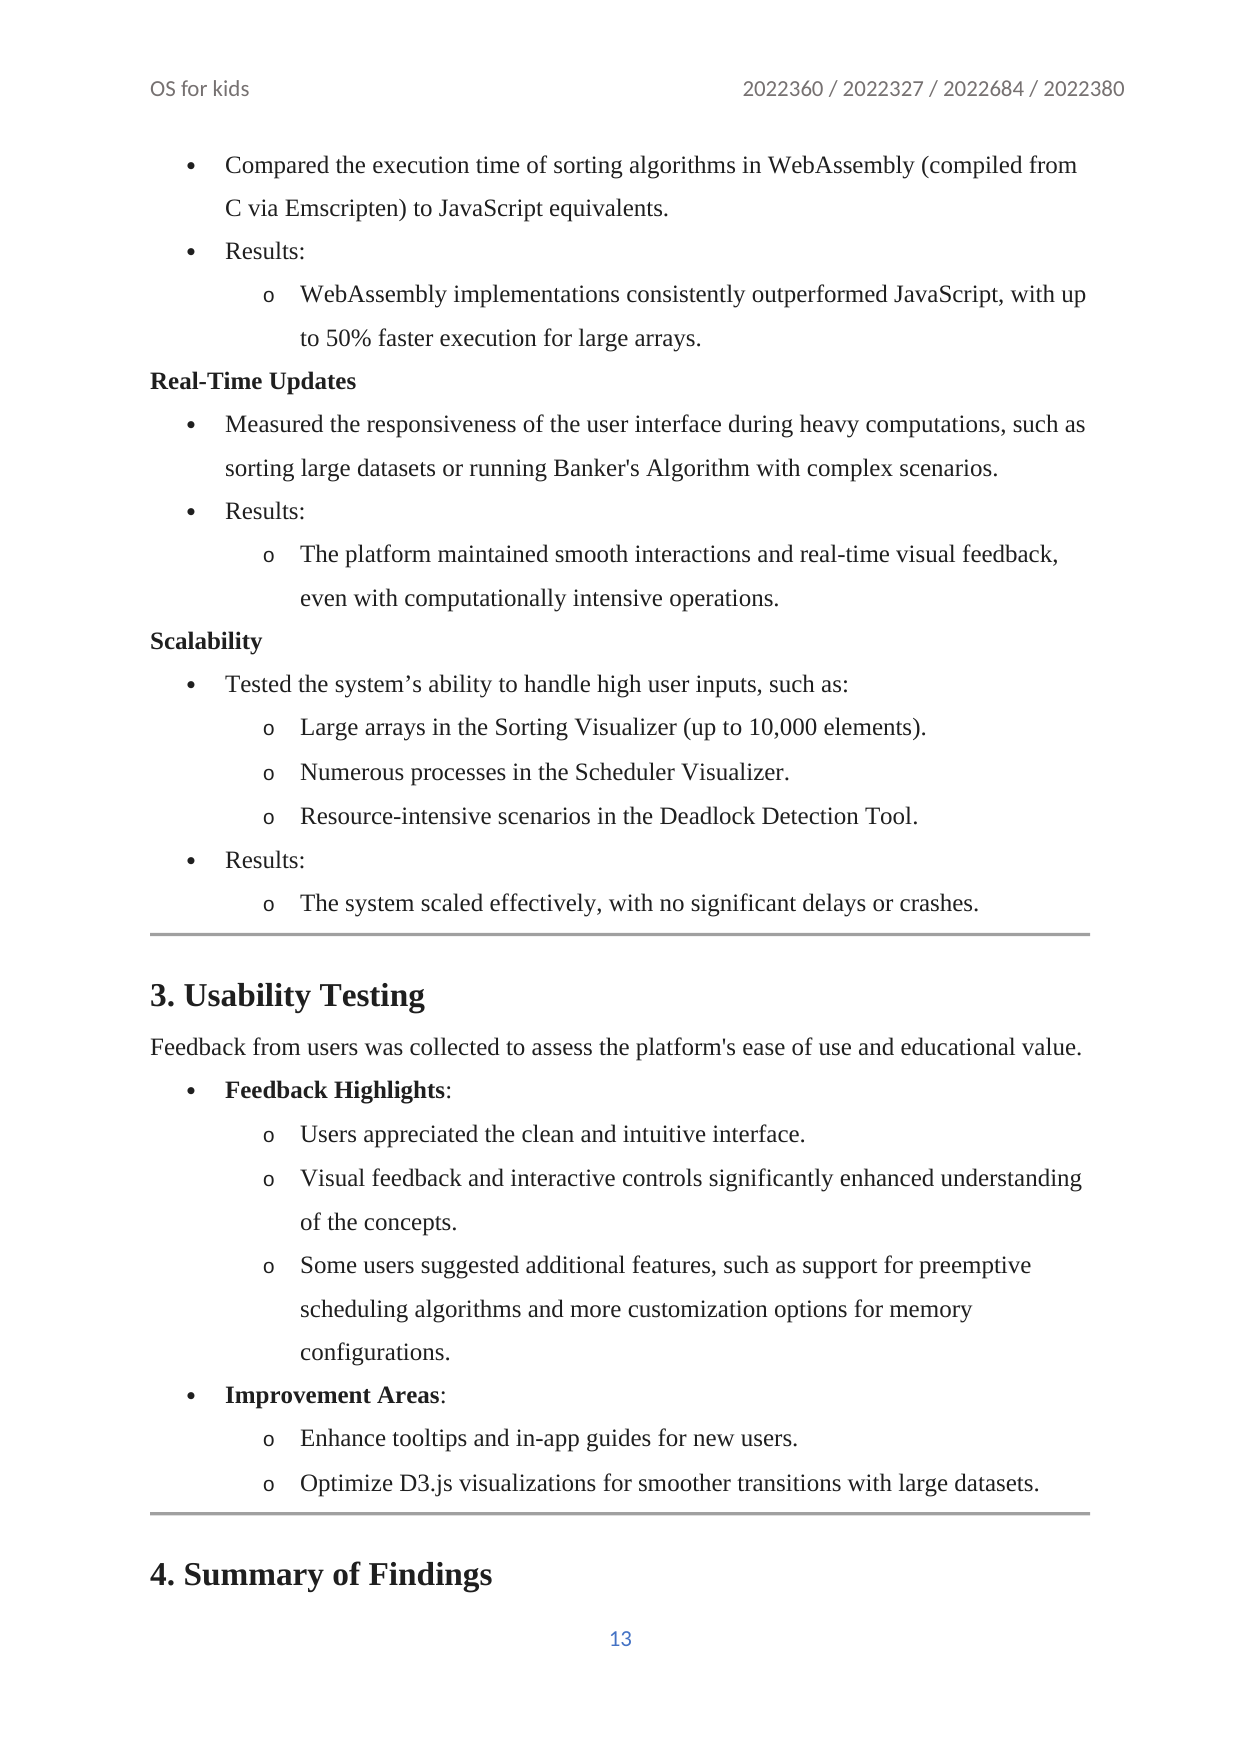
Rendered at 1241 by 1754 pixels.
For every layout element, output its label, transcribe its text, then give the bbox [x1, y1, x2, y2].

text Real-Time Updates [150, 366, 1090, 395]
list Numerous processes in the Scheduler Visualizer. [262, 757, 1090, 786]
list Results: [187, 845, 1090, 874]
list The platform maintained smooth interactions and real-time visual feedback, even with computationally intensive operations. [262, 539, 1090, 612]
text 4. Summary of Findings [150, 1554, 1090, 1592]
list Large arrays in the Sorting Visualizer (up to 10,000 elements). [262, 712, 1090, 742]
list Results: [187, 496, 1090, 524]
text Scalability [150, 626, 1090, 655]
list Feedback Highlights: [187, 1076, 1090, 1104]
text 3. Usability Testing [150, 975, 1090, 1013]
list Resource-intensive scenarios in the Deadlock Detection Tool. [262, 801, 1090, 831]
list WebAssembly implementations consistently outperformed JavaScript, with up to 50% faster execution for large arrays. [262, 279, 1090, 352]
list Tested the system’s ability to handle high user inputs, such as: [187, 669, 1090, 698]
list Enhance tooltips and in-app guides for new users. [262, 1423, 1090, 1453]
list Measured the responsiveness of the user interface during heavy computations, such as sorting large datasets or running Banker's Algorithm with complex scenarios. [187, 409, 1090, 481]
list Users appreciated the clean and intuitive interface. [262, 1119, 1090, 1148]
text Feedback from users was collected to assess the platform's ease of use and educational value. [150, 1032, 1090, 1061]
list The system scaled effectively, with no significant delays or crashes. [262, 888, 1090, 918]
list Optimize D3.js visualizations for smoother transitions with large datasets. [262, 1468, 1090, 1497]
list Compared the execution time of sorting algorithms in WebAssembly (compiled from C via Emscripten) to JavaScript equivalents. [187, 150, 1090, 222]
list Results: [187, 236, 1090, 265]
list Some users suggested additional features, such as support for preemptive scheduling algorithms and more customization options for memory configurations. [262, 1250, 1090, 1366]
list Visual feedback and interactive controls significantly enhanced understanding of the concepts. [262, 1163, 1090, 1236]
list Improvement Areas: [187, 1380, 1090, 1409]
